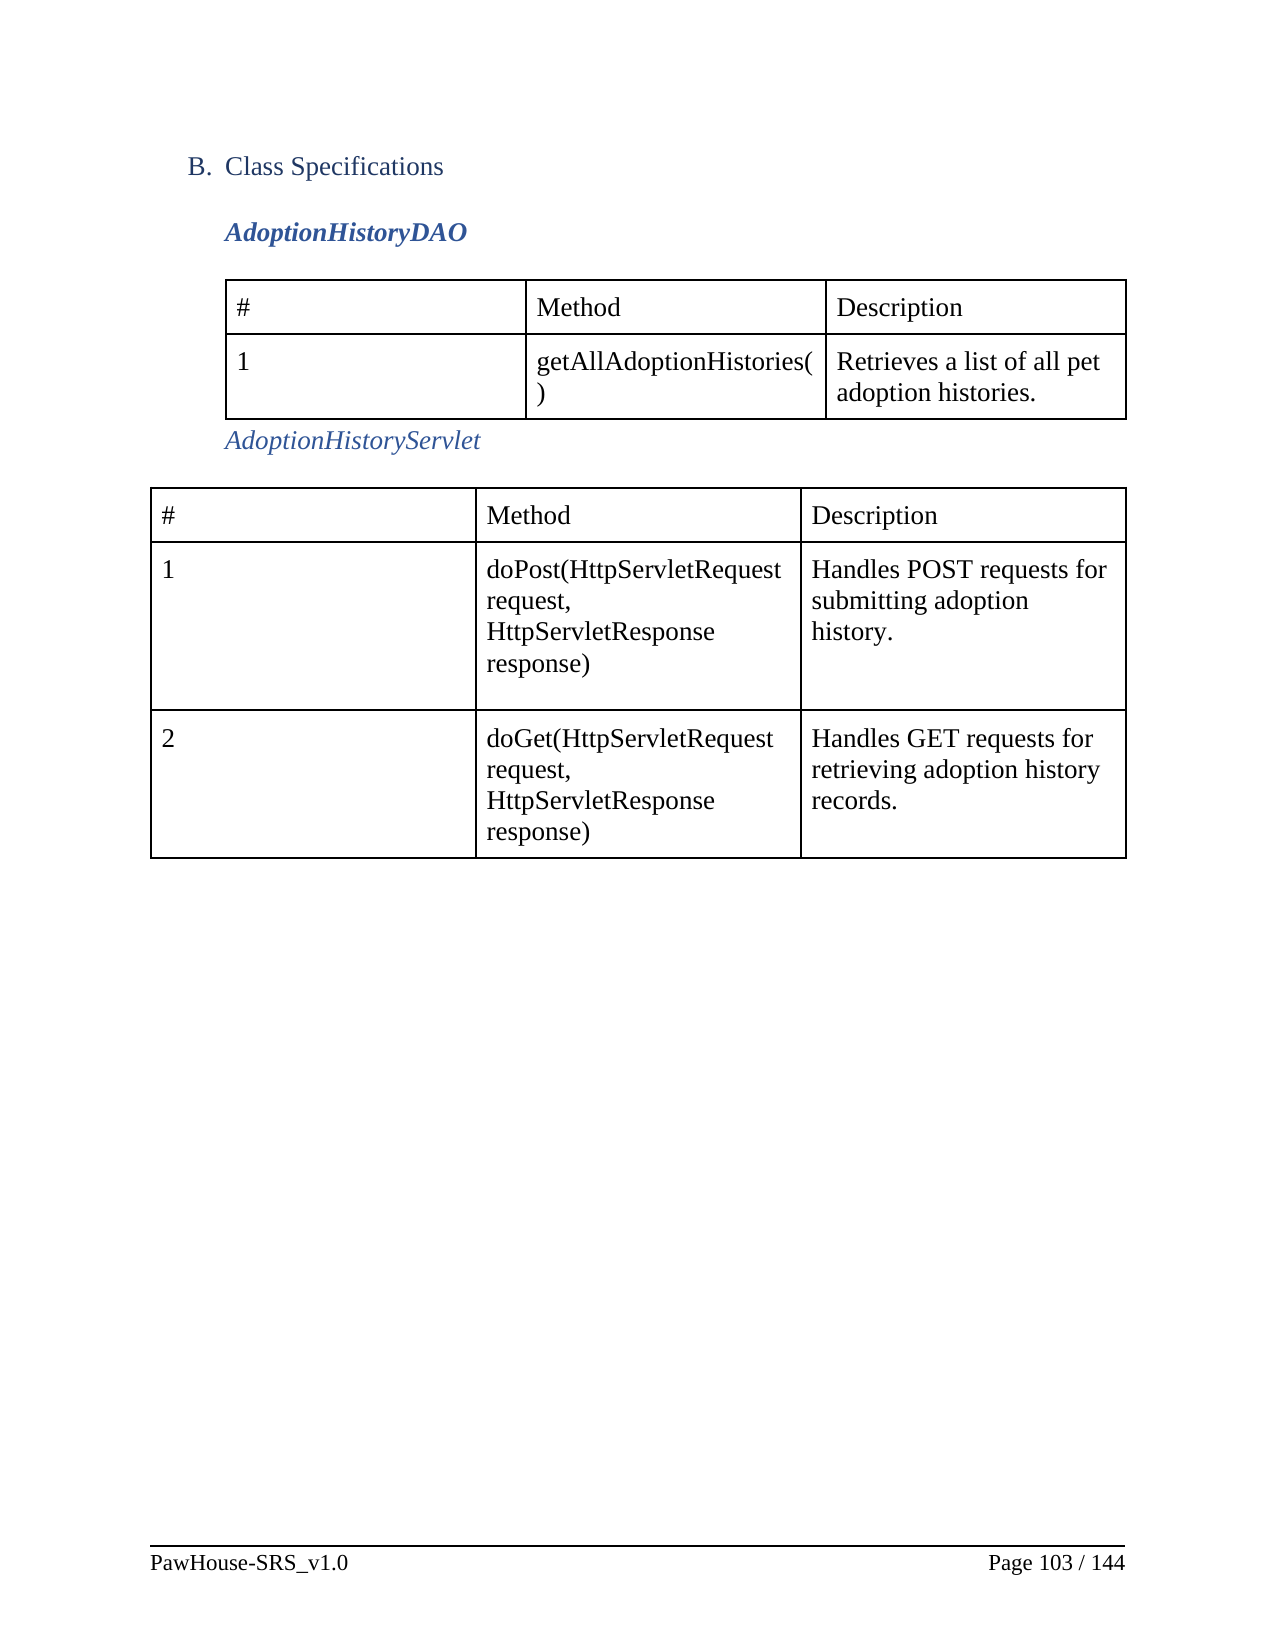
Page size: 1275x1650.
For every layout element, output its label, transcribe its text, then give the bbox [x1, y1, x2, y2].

subtitle AdoptionHistoryServlet [150, 424, 1125, 487]
subtitle Class Specifications [187, 150, 1125, 181]
subtitle AdoptionHistoryDAO [225, 185, 1125, 279]
